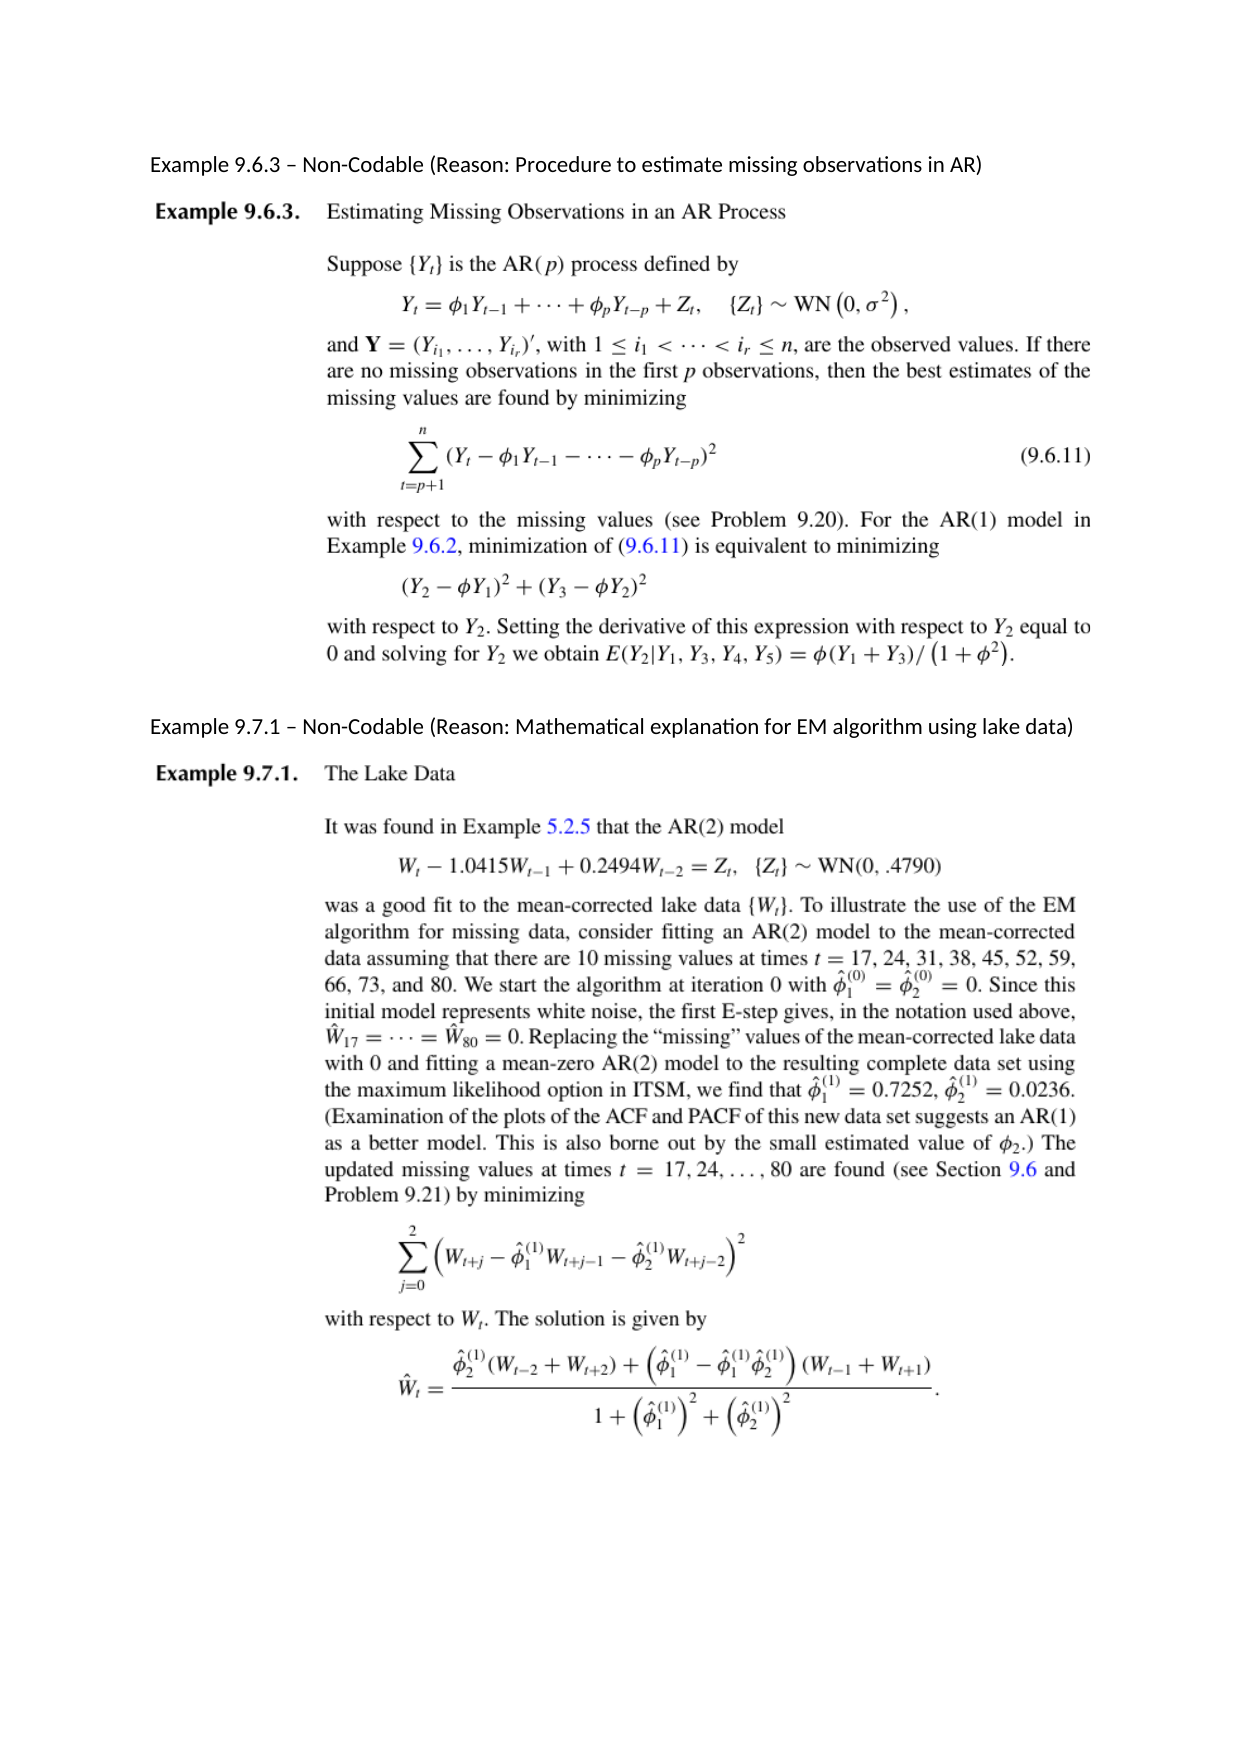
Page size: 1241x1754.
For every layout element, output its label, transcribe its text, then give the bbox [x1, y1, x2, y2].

picture [150, 760, 1091, 1442]
text Example 9.7.1 – Non-Codable (Reason: Mathematical explanation for EM algorithm using lake data) [150, 712, 1090, 741]
text Example 9.6.3 – Non-Codable (Reason: Procedure to estimate missing observations in AR) [150, 150, 1090, 178]
picture [152, 198, 1091, 666]
